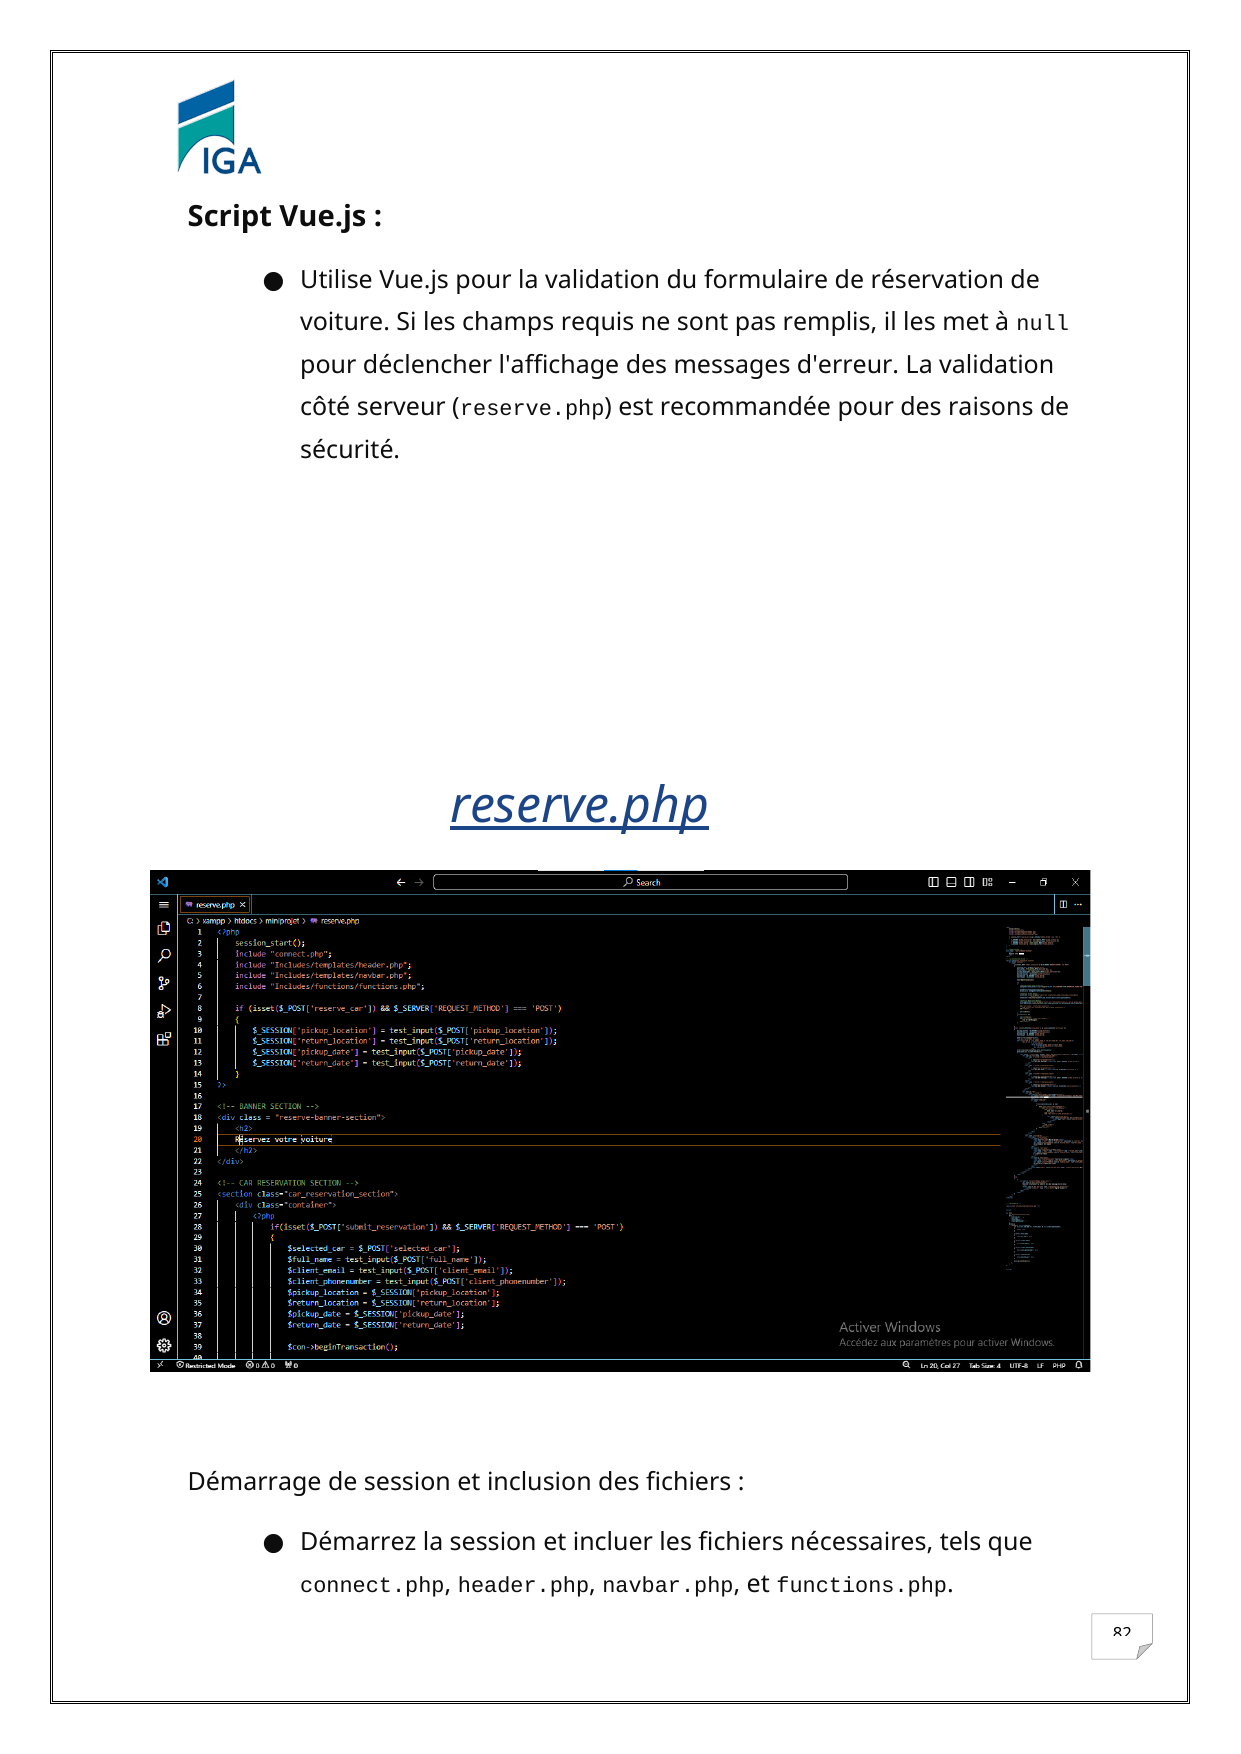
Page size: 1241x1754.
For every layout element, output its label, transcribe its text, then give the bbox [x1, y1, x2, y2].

list Utilise Vue.js pour la validation du formulaire de réservation de voiture. Si les champs requis ne sont pas remplis, il les met à null pour déclencher l'affichage des messages d'erreur. La validation côté serveur (reserve.php) est recommandée pour des raisons de sécurité. [262, 261, 1090, 466]
text reserve.php [375, 768, 1090, 837]
list Script Vue.js : [187, 195, 1090, 235]
list Démarrage de session et inclusion des fichiers : [187, 1464, 1090, 1498]
list Démarrez la session et incluer les fichiers nécessaires, tels que connect.php, header.php, navbar.php, et functions.php. [262, 1523, 1090, 1600]
picture [150, 75, 288, 179]
picture [150, 870, 1091, 1372]
